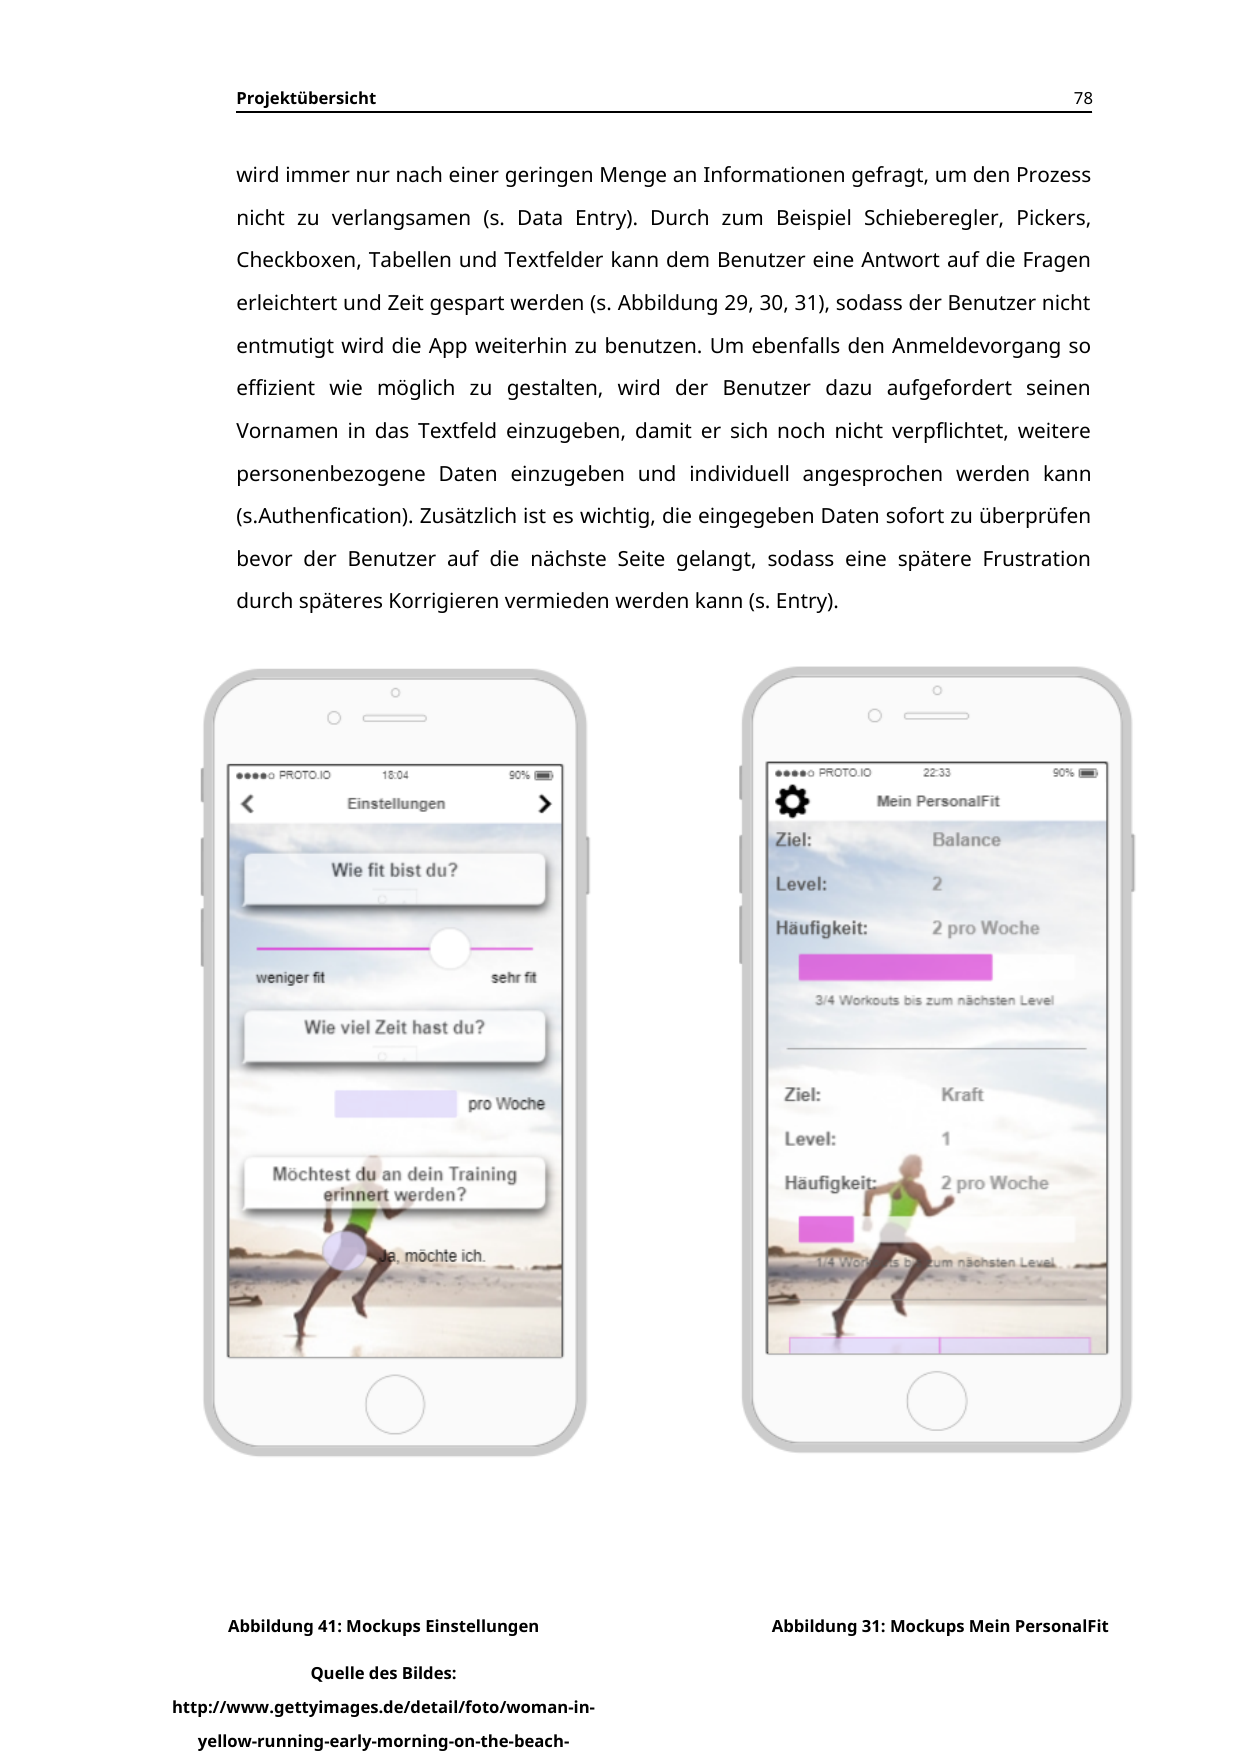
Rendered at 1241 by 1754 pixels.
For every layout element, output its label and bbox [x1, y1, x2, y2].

picture [167, 651, 605, 1470]
text [236, 160, 1092, 615]
picture [720, 641, 1170, 1484]
